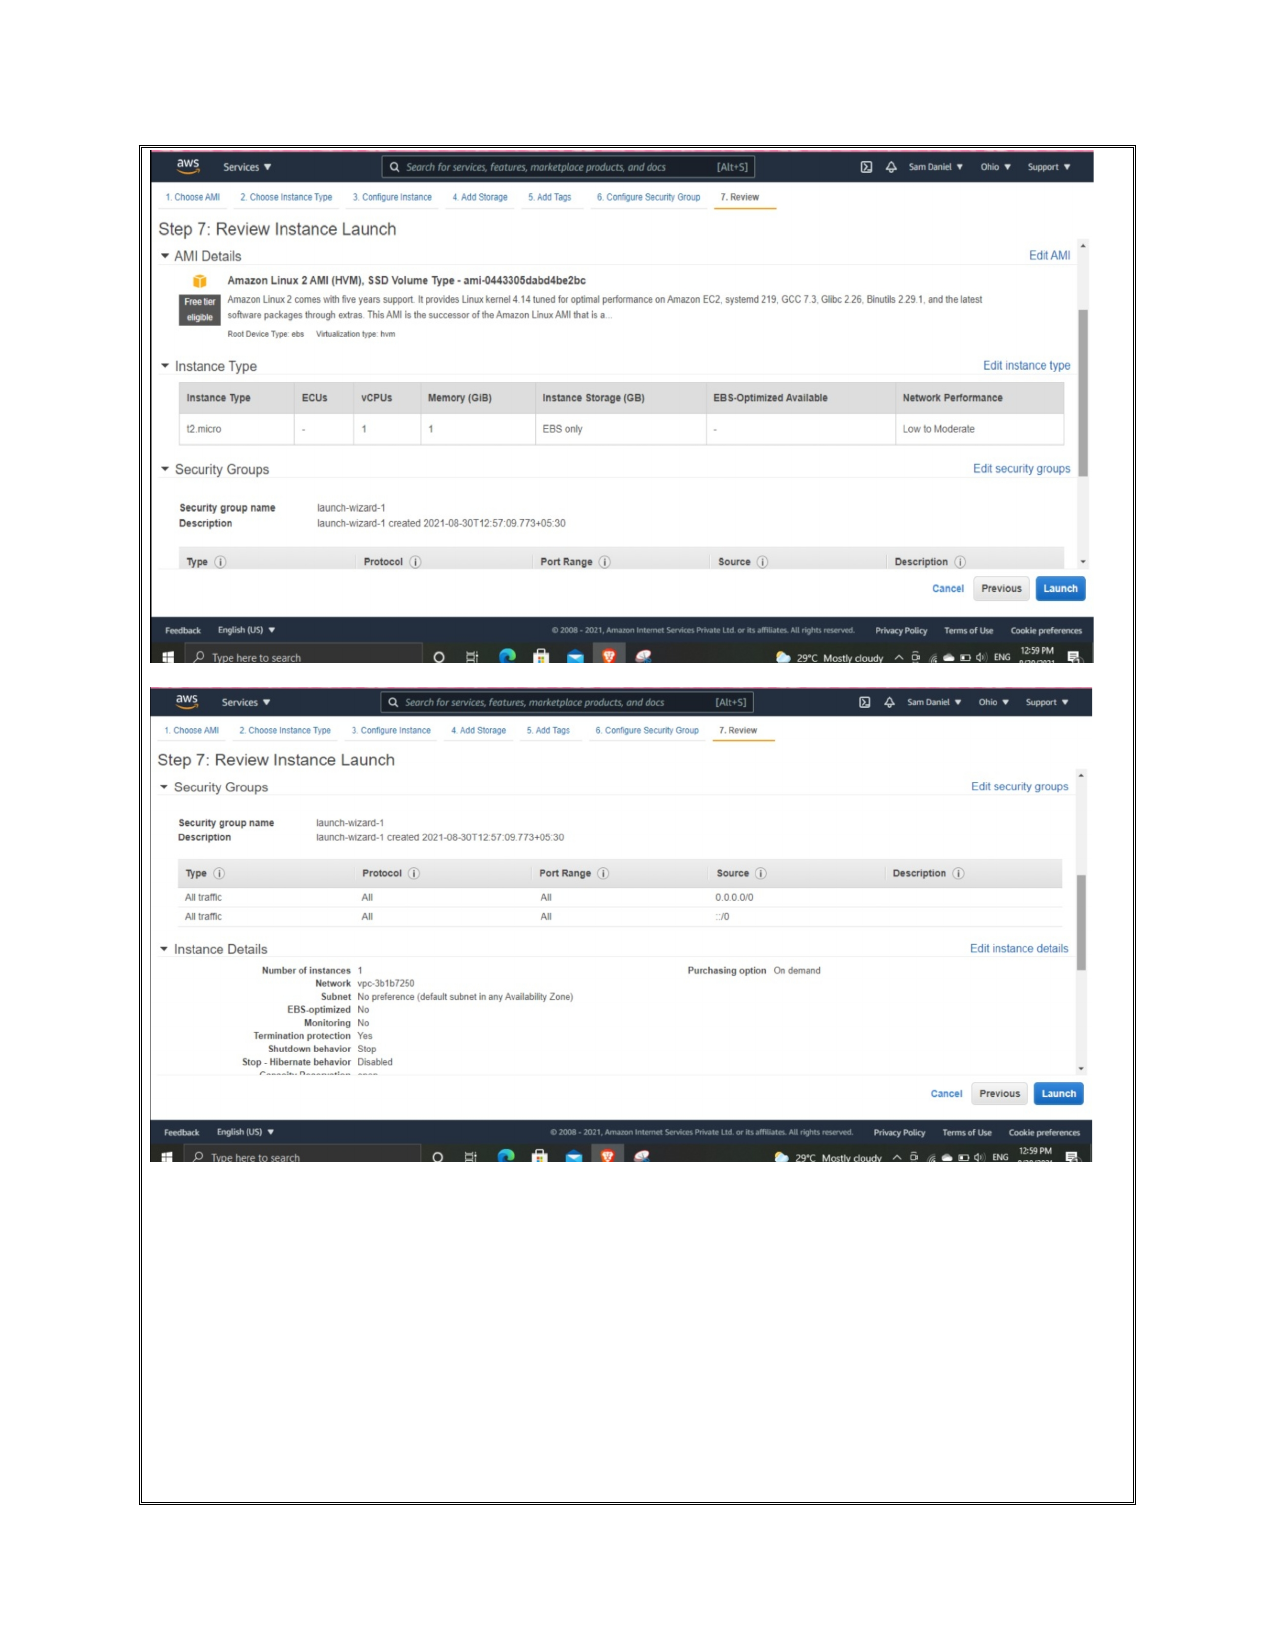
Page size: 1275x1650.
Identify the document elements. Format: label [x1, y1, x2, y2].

picture [150, 687, 1093, 1162]
picture [150, 150, 1094, 663]
